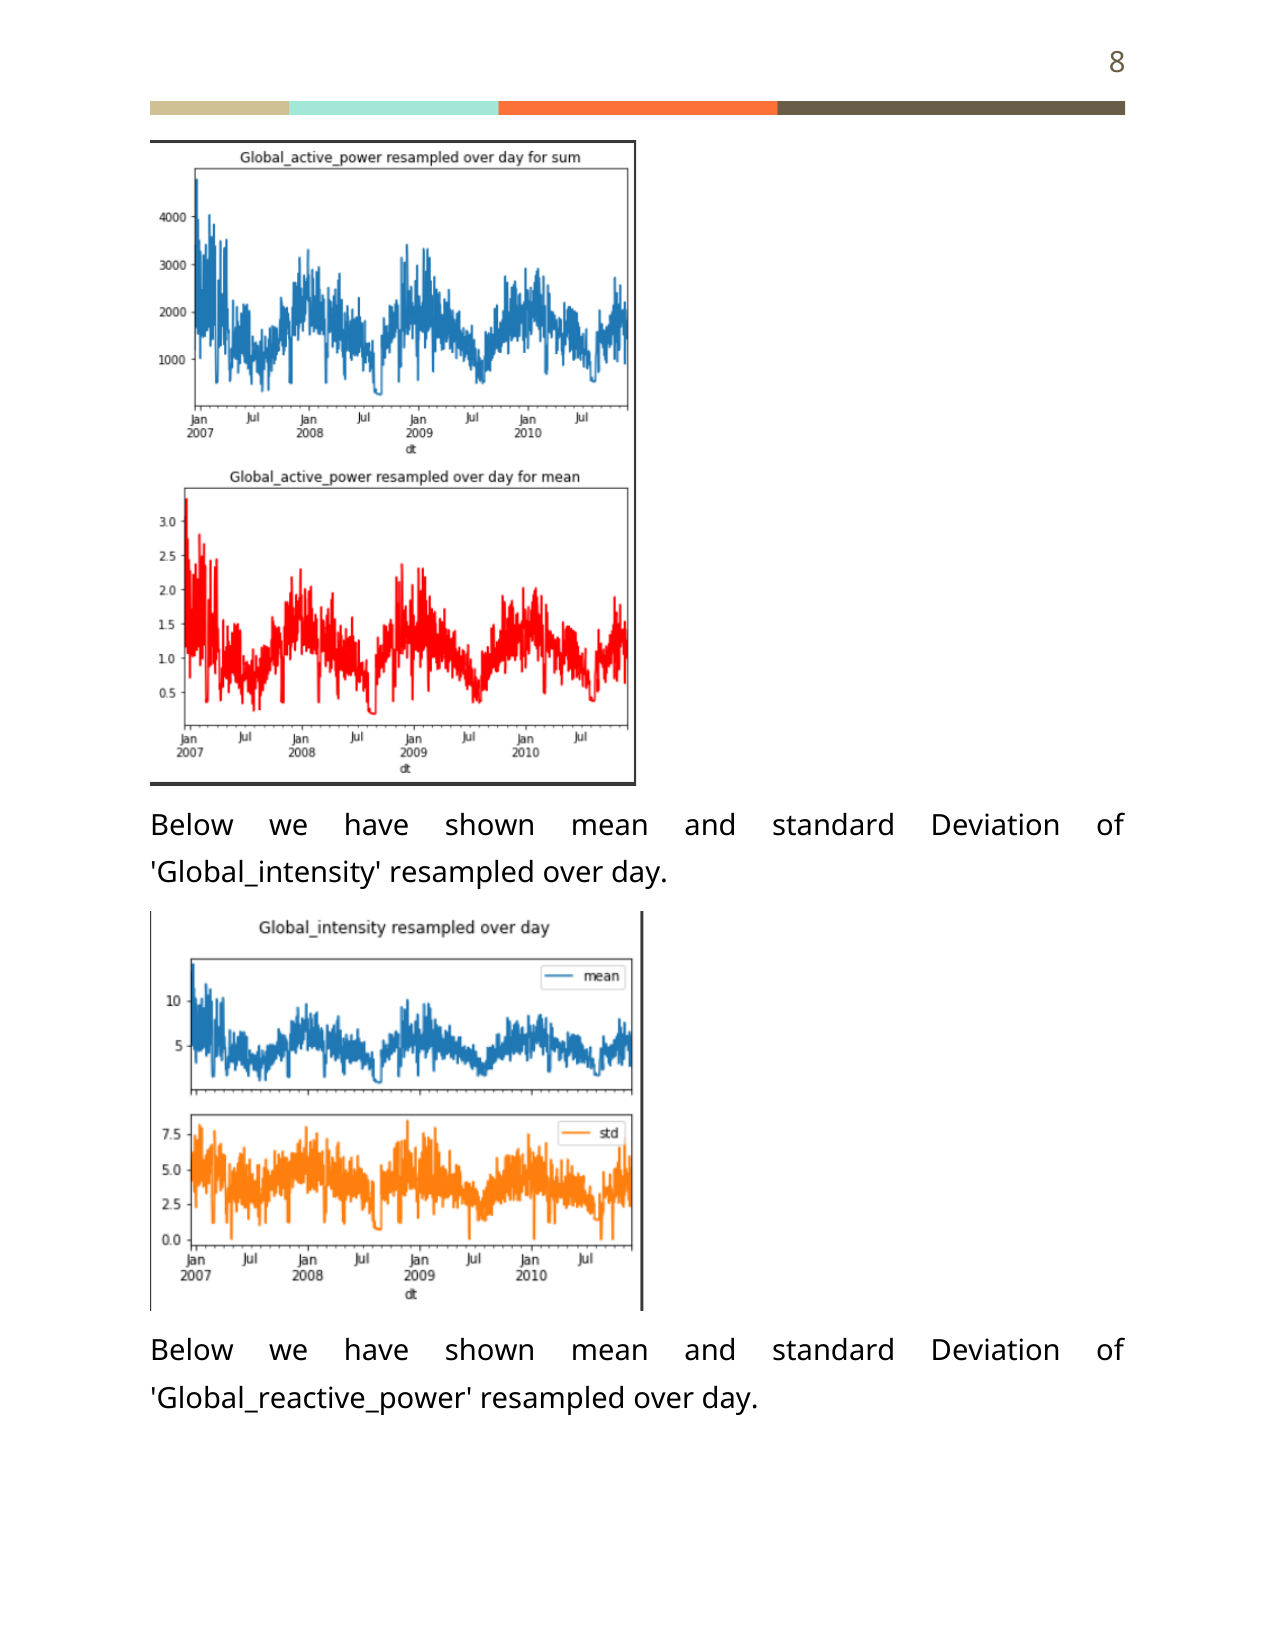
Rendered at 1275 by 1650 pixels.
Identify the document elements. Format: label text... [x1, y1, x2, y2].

picture [150, 140, 637, 786]
text Below we have shown mean and standard Deviation of 'Global_reactive_power' resampled over day. [150, 1329, 1125, 1417]
picture [150, 101, 1125, 115]
picture [150, 911, 644, 1311]
text Below we have shown mean and standard Deviation of 'Global_intensity' resampled over day. [150, 804, 1125, 891]
